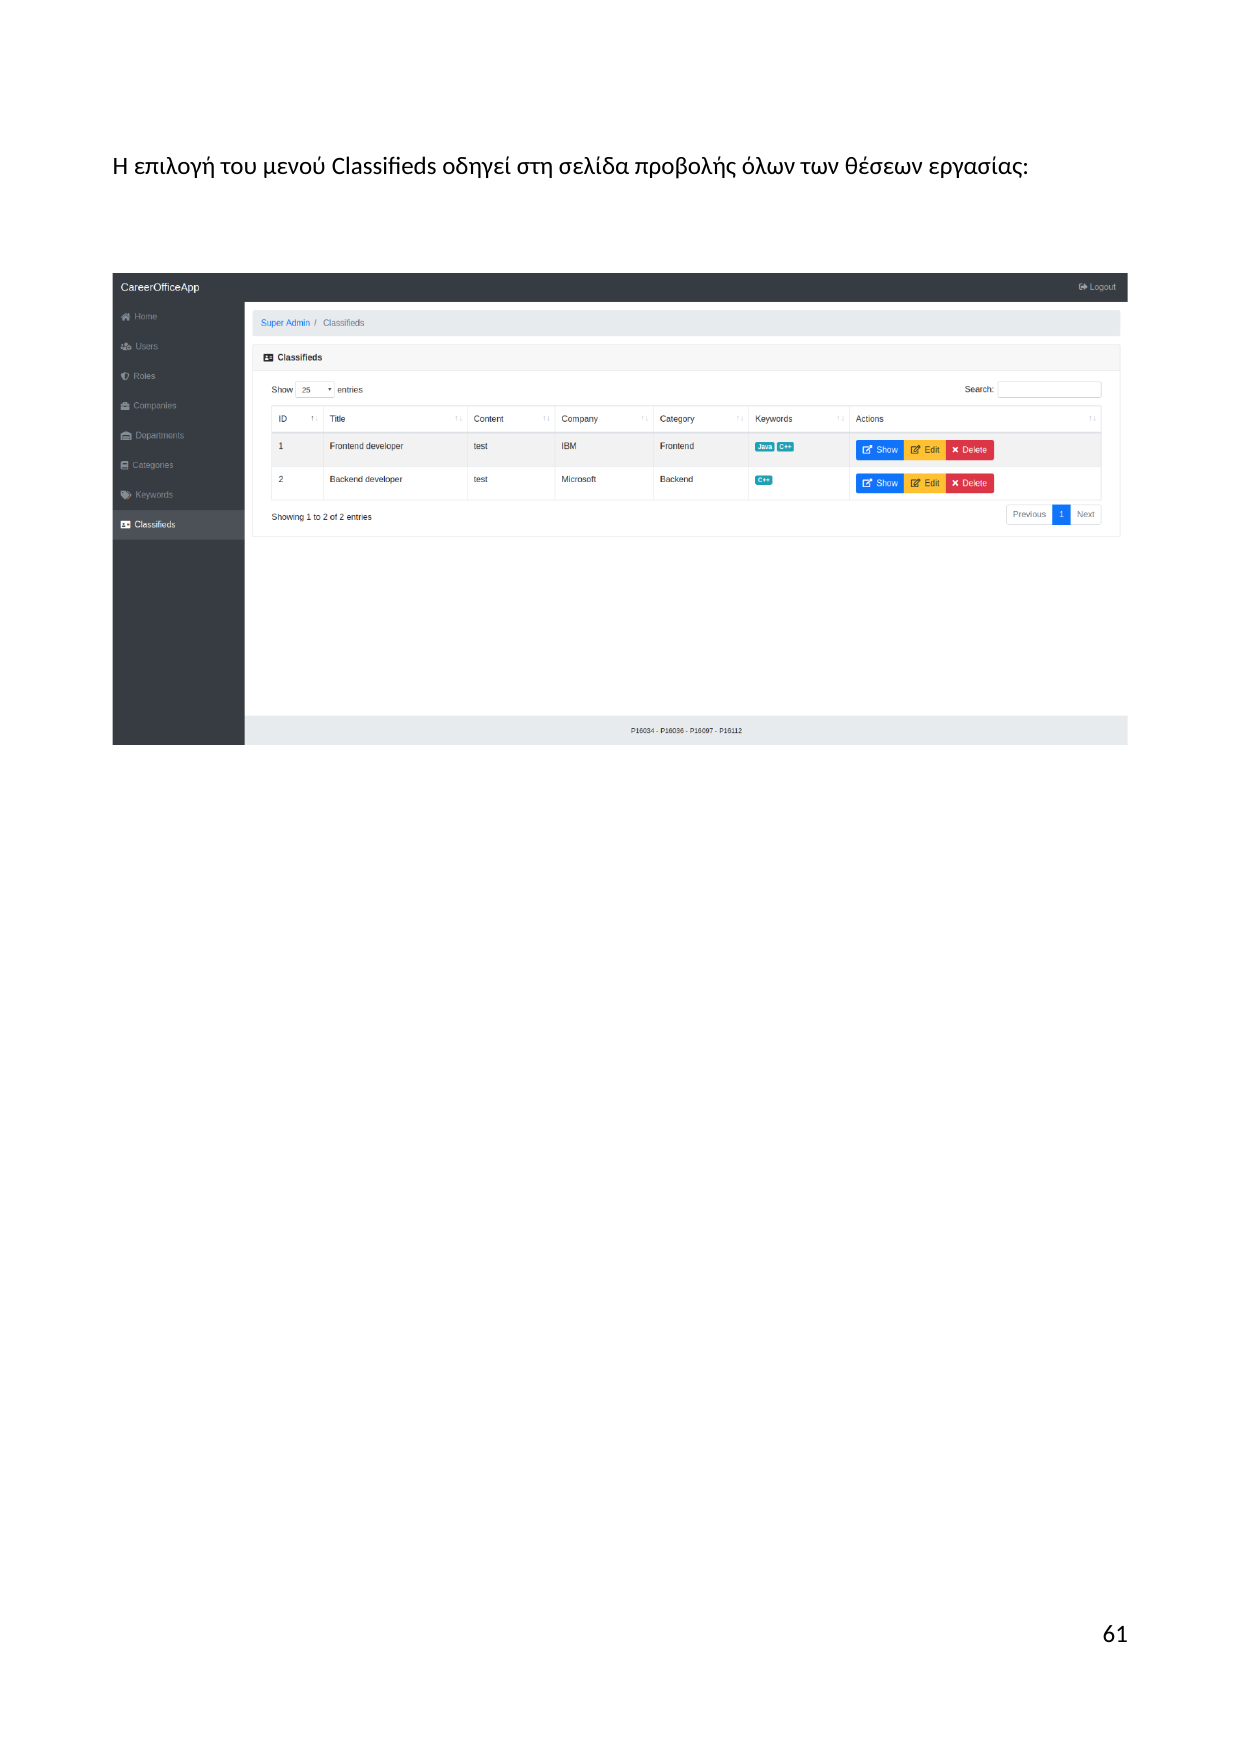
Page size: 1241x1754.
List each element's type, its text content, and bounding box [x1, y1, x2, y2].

text Η επιλογή του μενού Classifieds οδηγεί στη σελίδα προβολής όλων των θέσεων εργασίας: [112, 150, 1128, 181]
picture [112, 273, 1128, 745]
